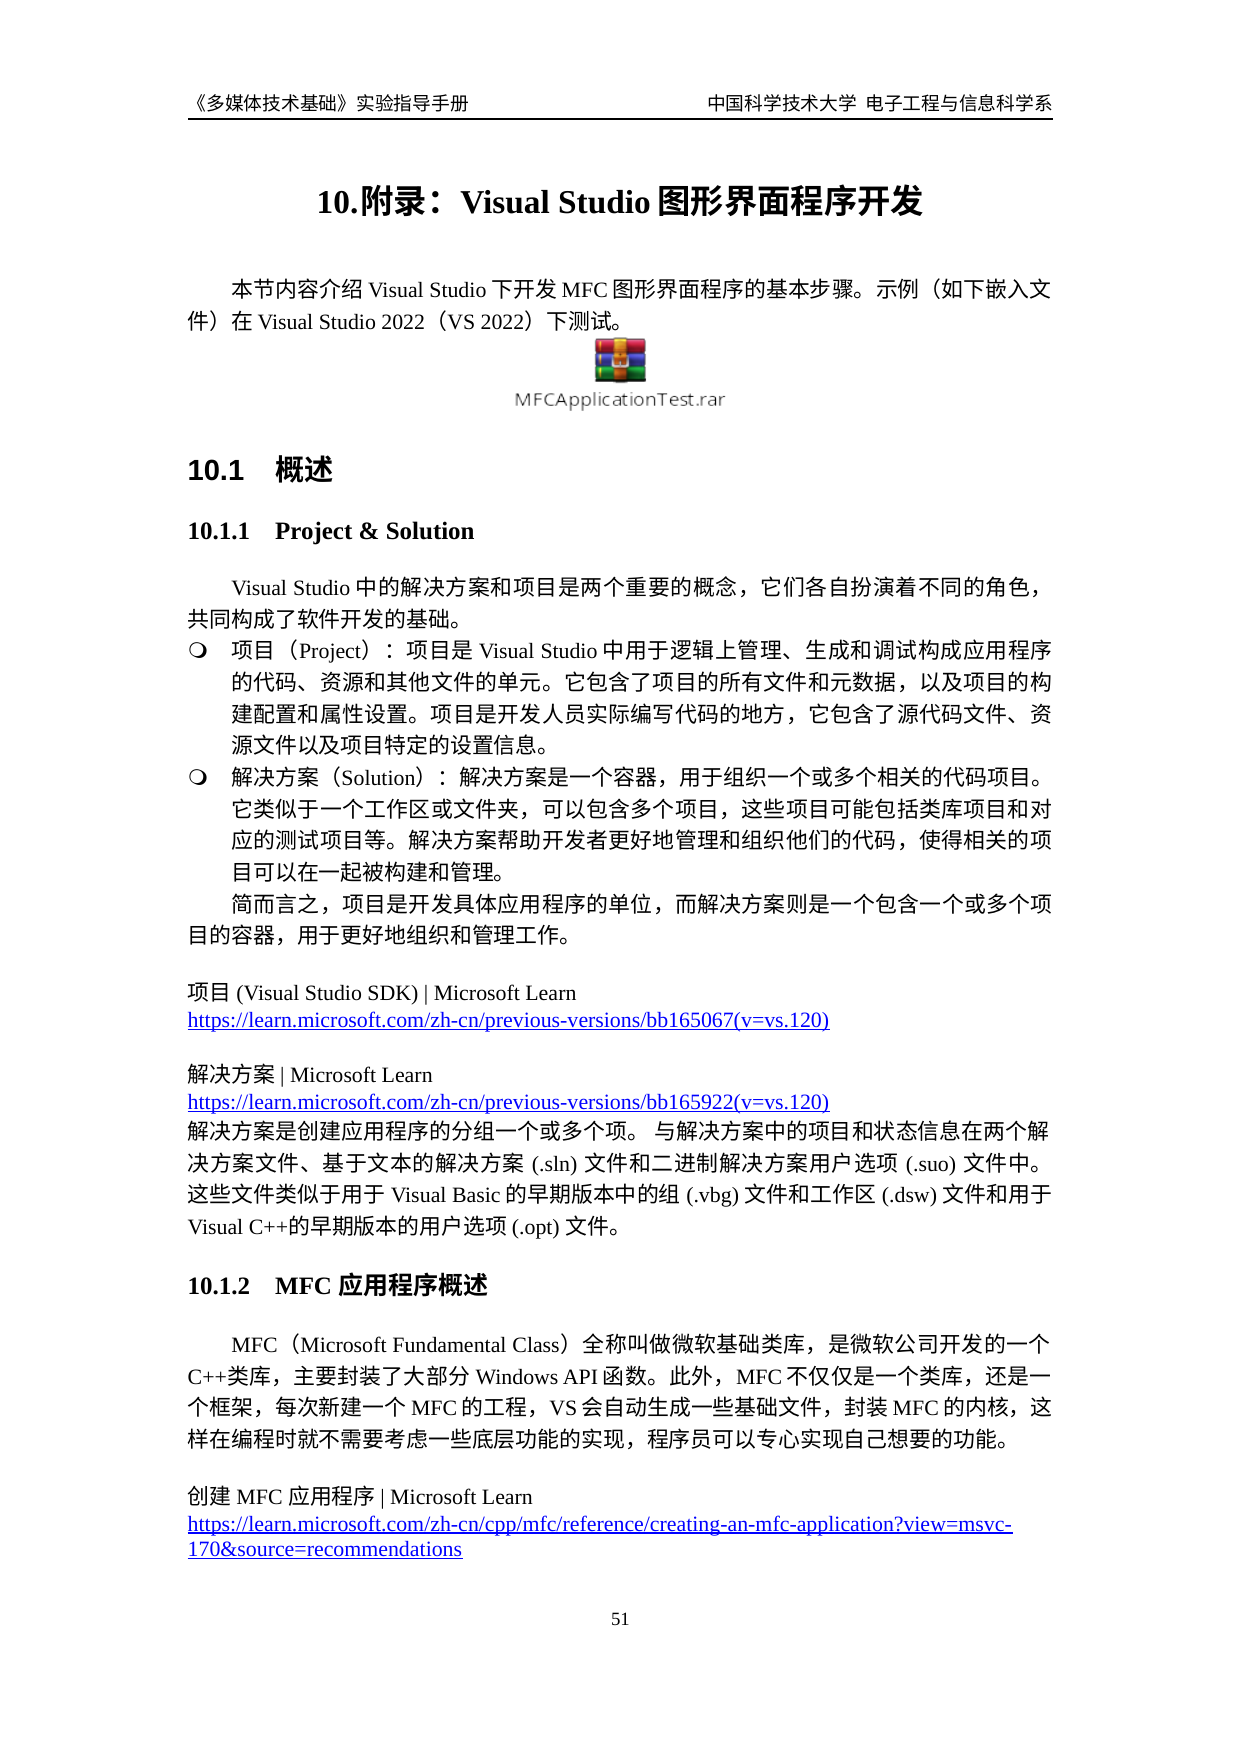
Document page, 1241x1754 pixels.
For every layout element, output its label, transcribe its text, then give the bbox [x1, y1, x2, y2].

subtitle 概述 [187, 447, 1053, 489]
text 简而言之，项目是开发具体应用程序的单位，而解决方案则是一个包含一个或多个项目的容器，用于更好地组织和管理工作。 [187, 887, 1053, 950]
text 本节内容介绍Visual Studio下开发MFC图形界面程序的基本步骤。示例（如下嵌入文件）在Visual Studio 2022（VS 2022）下测试。 [187, 272, 1053, 336]
text https://learn.microsoft.com/zh-cn/previous-versions/bb165922(v=vs.120) [187, 1089, 1053, 1114]
list 项目（Project）：项目是Visual Studio中用于逻辑上管理、生成和调试构成应用程序的代码、资源和其他文件的单元。它包含了项目的所有文件和元数据，以及项目的构建配置和属性设置。项目是开发人员实际编写代码的地方，它包含了源代码文件、资源文件以及项目特定的设置信息。 [187, 633, 1053, 760]
subtitle MFC 应用程序概述 [187, 1266, 1053, 1302]
text Visual Studio中的解决方案和项目是两个重要的概念，它们各自扮演着不同的角色，共同构成了软件开发的基础。 [187, 570, 1053, 633]
text 创建 MFC 应用程序 | Microsoft Learn [187, 1479, 1053, 1511]
subtitle Project & Solution [187, 516, 1053, 545]
text 解决方案 | Microsoft Learn [187, 1057, 1053, 1089]
text 解决方案是创建应用程序的分组一个或多个项。 与解决方案中的项目和状态信息在两个解决方案文件、基于文本的解决方案 (.sln) 文件和二进制解决方案用户选项 (.suo) 文件中。 这些文件类似于用于 Visual Basic的早期版本中的组 (.vbg) 文件和工作区 (.dsw) 文件和用于 Visual C++的早期版本的用户选项 (.opt) 文件。 [187, 1114, 1053, 1241]
list 解决方案（Solution）：解决方案是一个容器，用于组织一个或多个相关的代码项目。它类似于一个工作区或文件夹，可以包含多个项目，这些项目可能包括类库项目和对应的测试项目等。解决方案帮助开发者更好地管理和组织他们的代码，使得相关的项目可以在一起被构建和管理。 [187, 760, 1053, 887]
text https://learn.microsoft.com/zh-cn/previous-versions/bb165067(v=vs.120) [187, 1007, 1053, 1032]
text MFC（Microsoft Fundamental Class）全称叫做微软基础类库，是微软公司开发的一个C++类库，主要封装了大部分Windows API函数。此外，MFC不仅仅是一个类库，还是一个框架，每次新建一个MFC的工程，VS会自动生成一些基础文件，封装MFC的内核，这样在编程时就不需要考虑一些底层功能的实现，程序员可以专心实现自己想要的功能。 [187, 1327, 1053, 1454]
text 项目 (Visual Studio SDK) | Microsoft Learn [187, 975, 1053, 1007]
text https://learn.microsoft.com/zh-cn/cpp/mfc/reference/creating-an-mfc-application?view=msvc-170&source=recommendations [187, 1511, 1053, 1561]
subtitle 附录：Visual Studio图形界面程序开发 [187, 175, 1053, 223]
